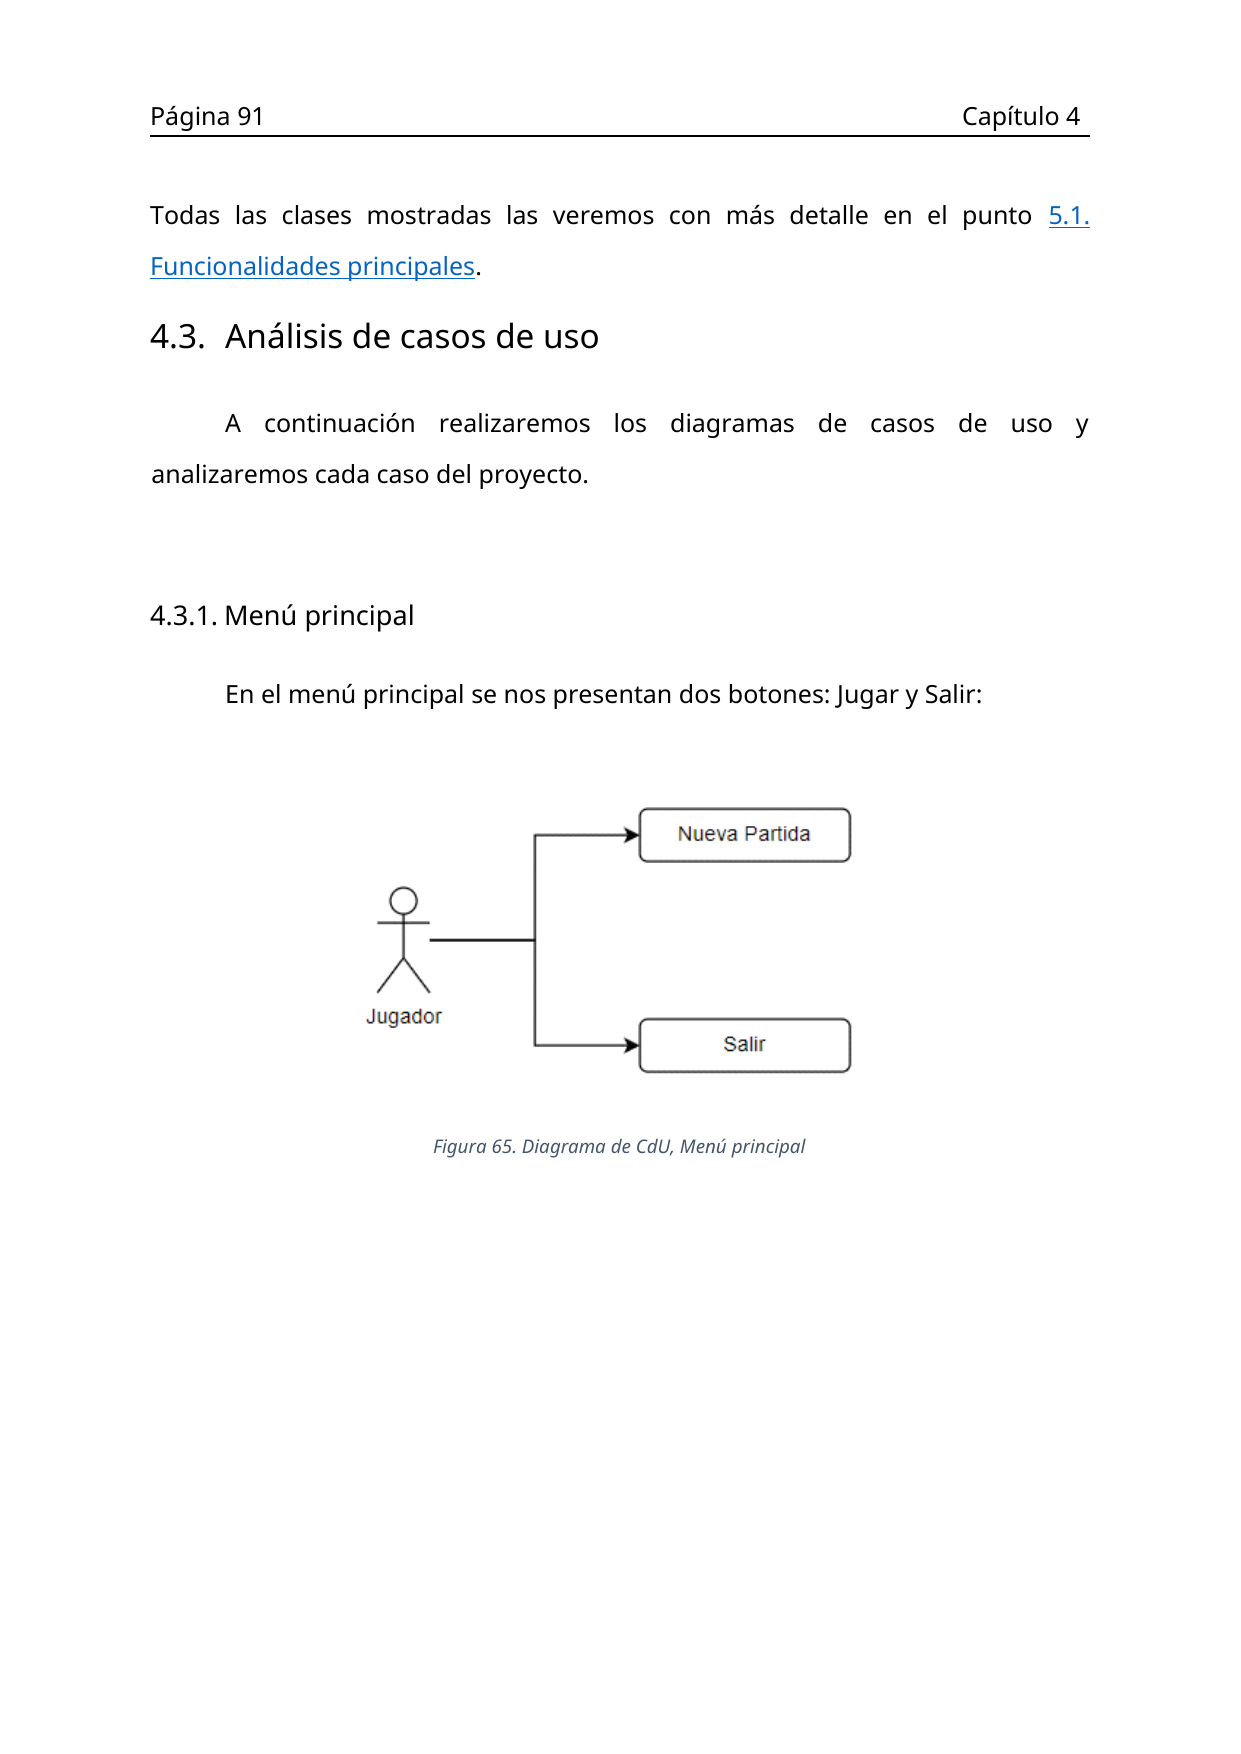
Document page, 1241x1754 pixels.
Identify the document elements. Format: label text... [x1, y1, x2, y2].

text En el menú principal se nos presentan dos botones: Jugar y Salir: [151, 676, 1090, 711]
text Todas las clases mostradas las veremos con más detalle en el punto 5.1. Funcionalidades principales. [150, 198, 1090, 283]
subtitle Menú principal [150, 596, 1090, 633]
subtitle Análisis de casos de uso [150, 312, 1090, 358]
text A continuación realizaremos los diagramas de casos de uso y analizaremos cada caso del proyecto. [151, 406, 1090, 491]
picture [338, 752, 904, 1104]
text Figura 65. Diagrama de CdU, Menú principal [150, 1133, 1090, 1159]
